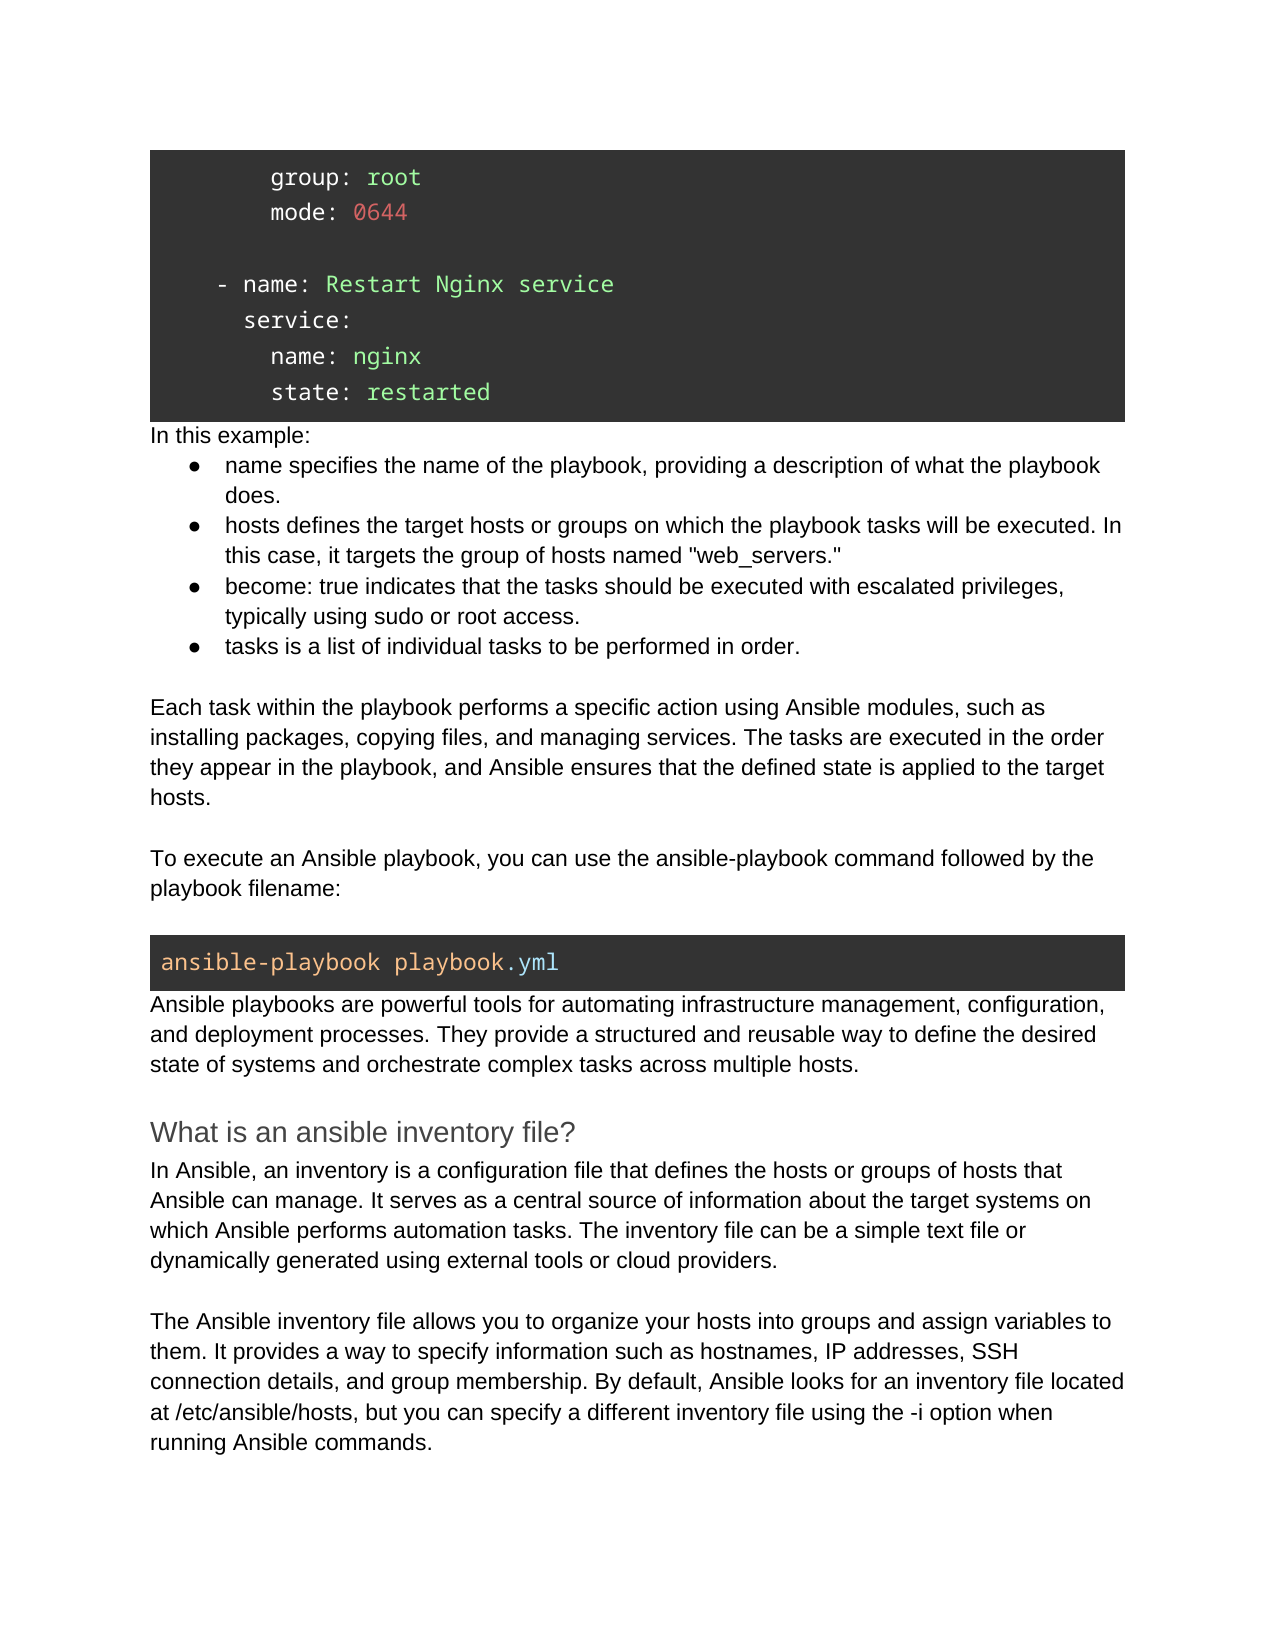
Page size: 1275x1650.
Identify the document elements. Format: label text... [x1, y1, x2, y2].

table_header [150, 150, 1125, 422]
text In Ansible, an inventory is a configuration file that defines the hosts or groups of hosts that Ansible can manage. It serves as a central source of information about the target systems on which Ansible performs automation tasks. The inventory file can be a simple text file or dynamically generated using external tools or cloud providers. [150, 1157, 1125, 1274]
text The Ansible inventory file allows you to organize your hosts into groups and assign variables to them. It provides a way to specify information such as hostnames, IP addresses, SSH connection details, and group membership. By default, Ansible looks for an inventory file located at /etc/ansible/hosts, but you can specify a different inventory file using the -i option when running Ansible commands. [150, 1308, 1125, 1455]
text To execute an Ansible playbook, you can use the ansible-playbook command followed by the playbook filename: [150, 844, 1125, 901]
subtitle What is an ansible inventory file? [150, 1115, 1125, 1148]
list become: true indicates that the tasks should be executed with escalated privileges, typically using sudo or root access. [187, 573, 1125, 629]
text Each task within the playbook performs a specific action using Ansible modules, such as installing packages, copying files, and managing services. The tasks are executed in the order they appear in the playbook, and Ansible ensures that the defined state is applied to the target hosts. [150, 693, 1125, 810]
list hosts defines the target hosts or groups on which the playbook tasks will be executed. In this case, it targets the group of hosts named "web_servers." [187, 512, 1125, 569]
text In this example: [150, 422, 1125, 448]
list tasks is a list of individual tasks to be performed in order. [187, 633, 1125, 659]
table_header ansible-playbook playbook.yml [150, 935, 1125, 991]
text Ansible playbooks are powerful tools for automating infrastructure management, configuration, and deployment processes. They provide a structured and reusable way to define the desired state of systems and orchestrate complex tasks across multiple hosts. [150, 991, 1125, 1078]
list name specifies the name of the playbook, providing a description of what the playbook does. [187, 452, 1125, 508]
